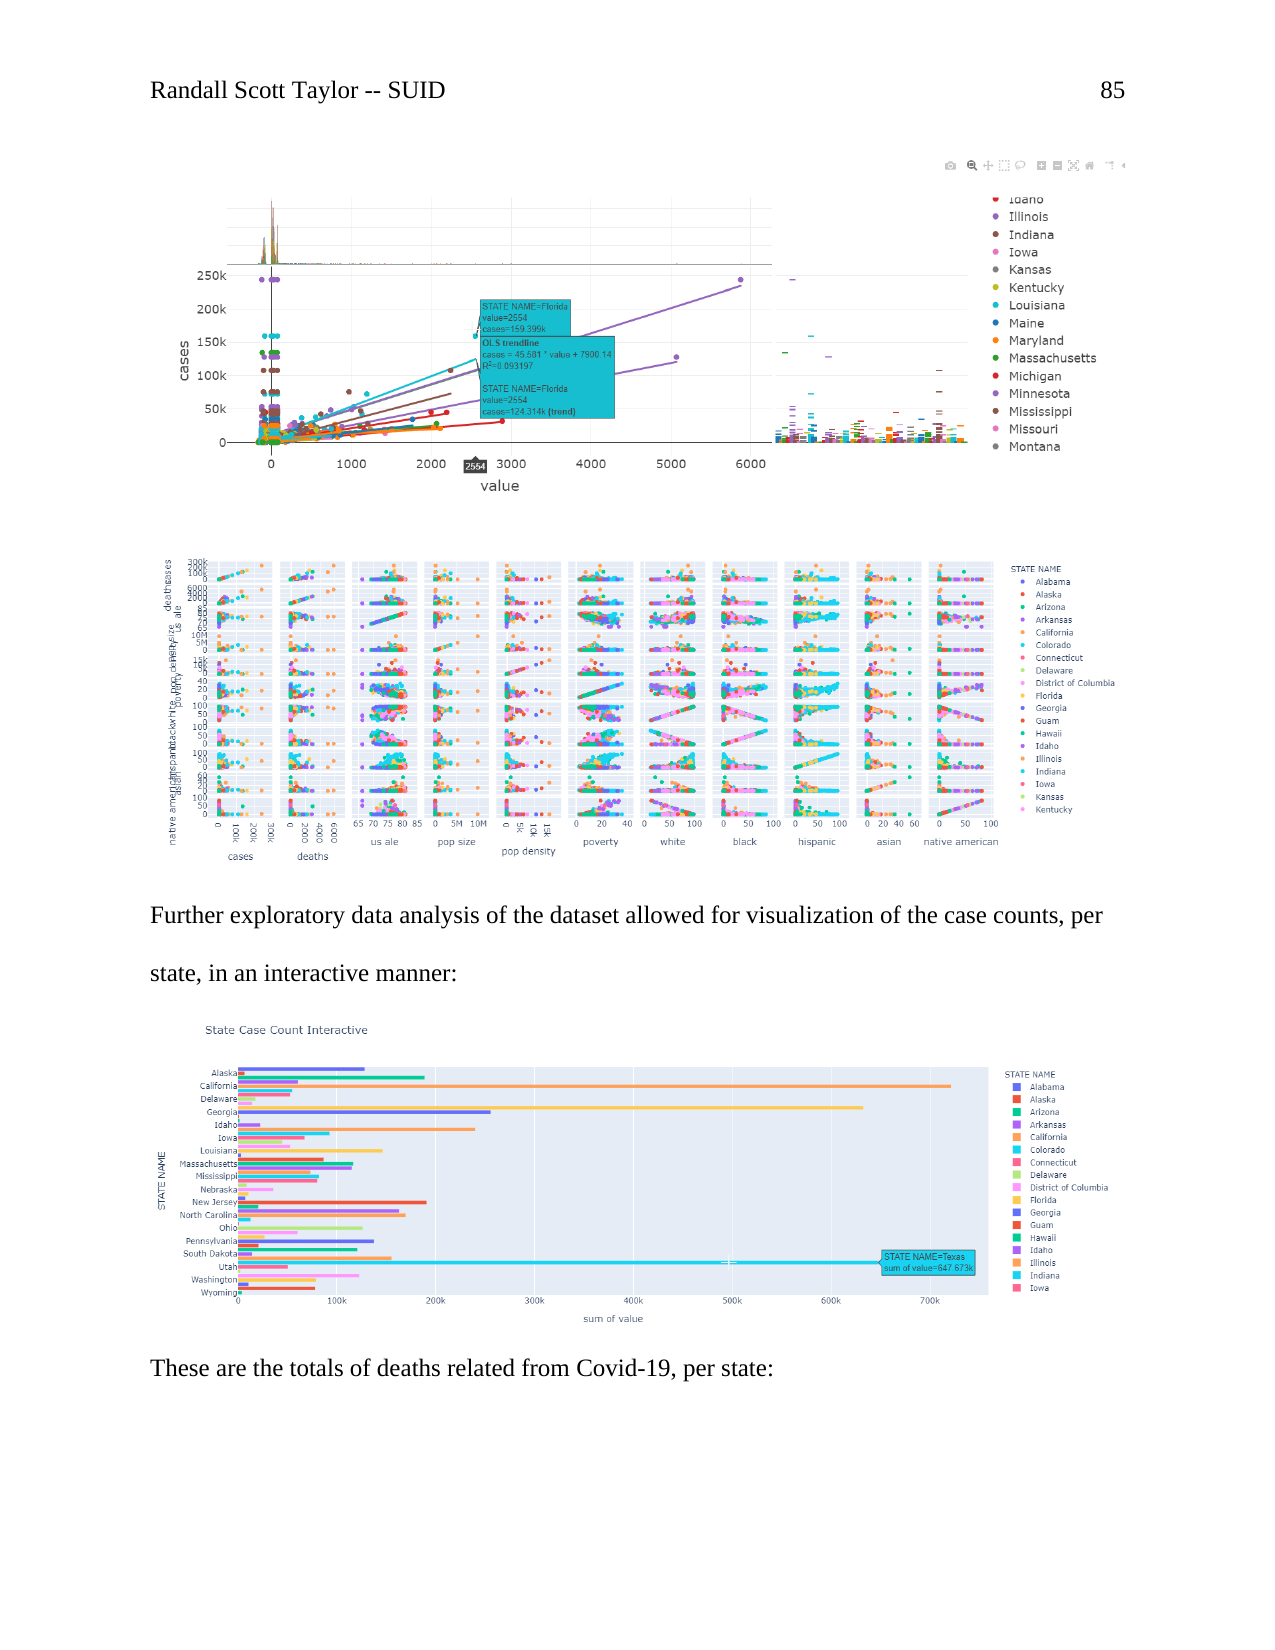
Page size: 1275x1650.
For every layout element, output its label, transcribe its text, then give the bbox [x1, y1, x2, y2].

text These are the totals of deaths related from Covid-19, per state: [150, 1353, 1125, 1382]
picture [150, 1015, 1125, 1325]
text Further exploratory data analysis of the dataset allowed for visualization of the case counts, per state, in an interactive manner: [150, 900, 1125, 987]
picture [150, 530, 1125, 872]
picture [150, 150, 1125, 502]
